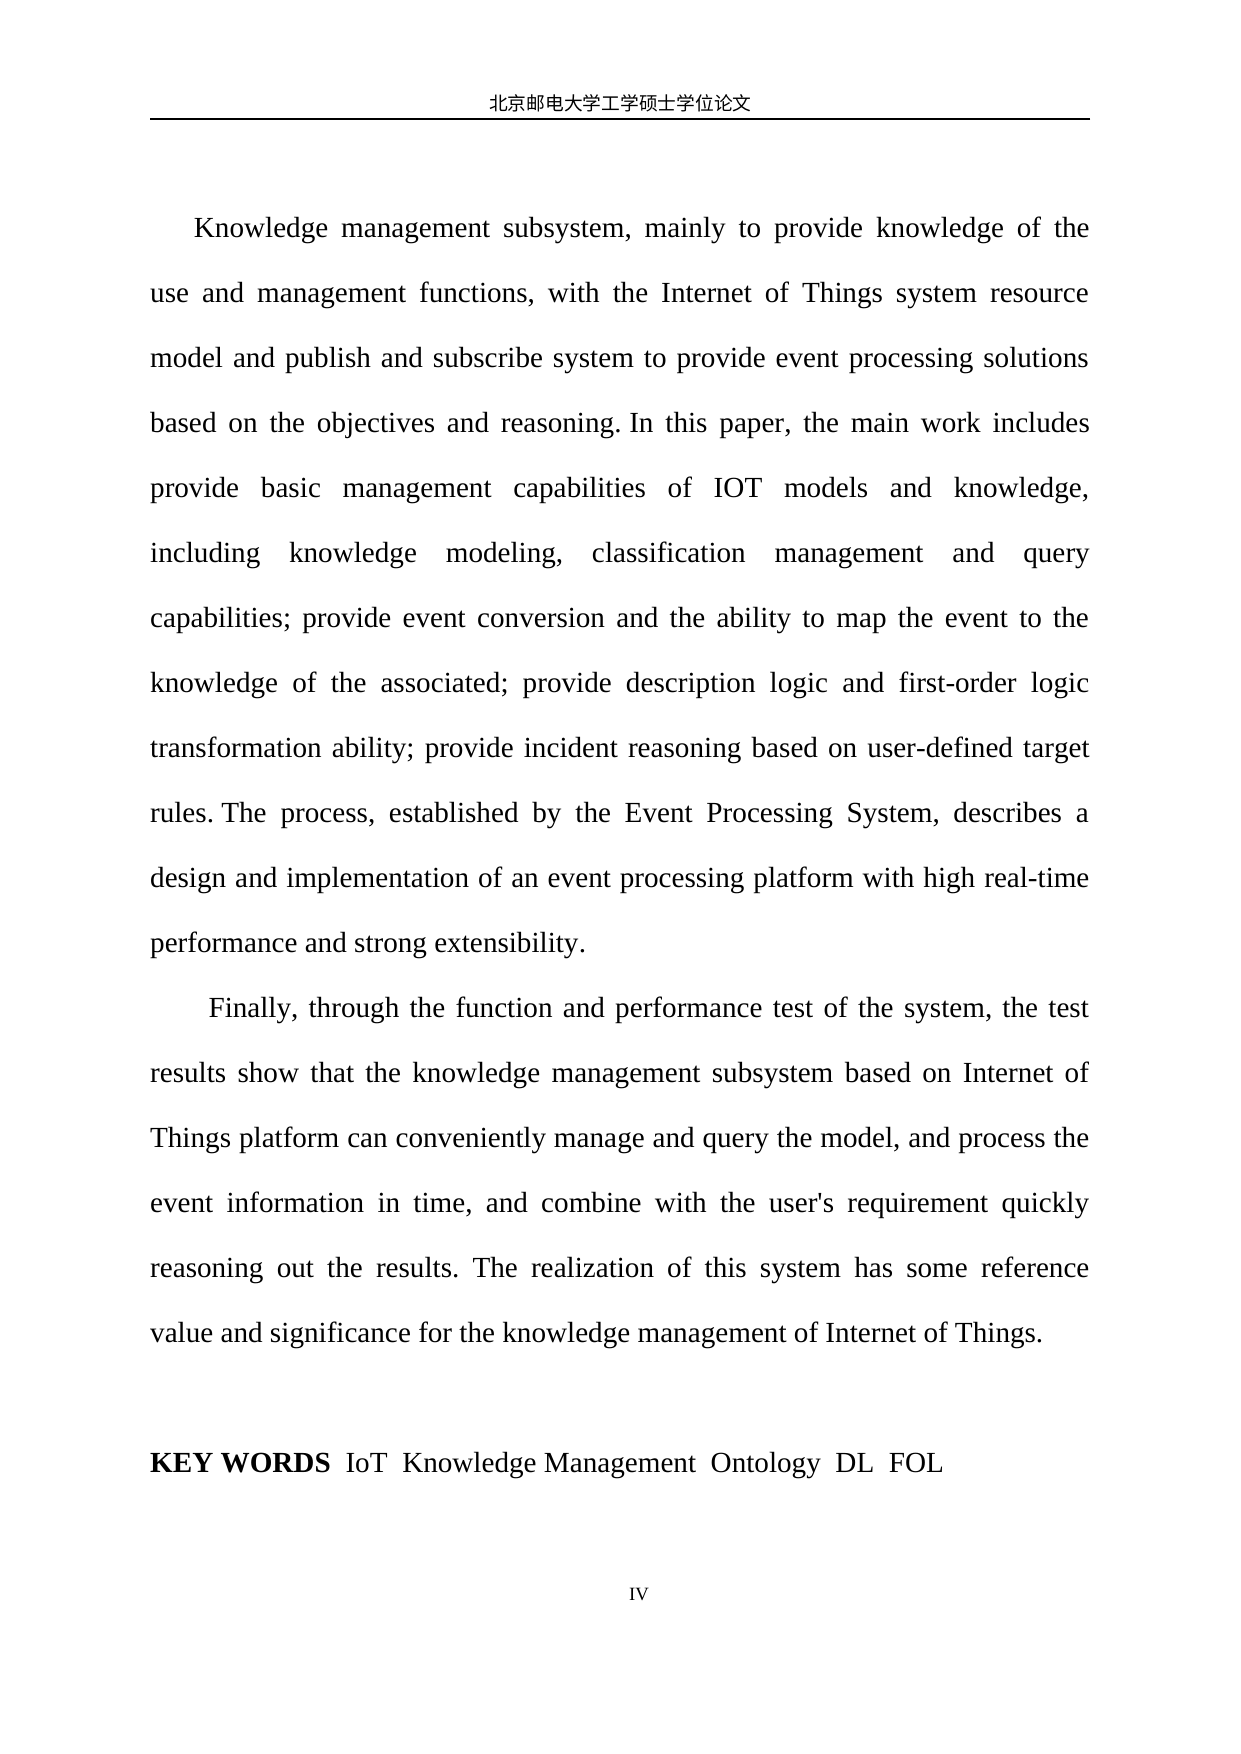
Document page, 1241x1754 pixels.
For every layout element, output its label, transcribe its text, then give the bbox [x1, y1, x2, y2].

text Knowledge management subsystem, mainly to provide knowledge of the use and management functions, with the Internet of Things system resource model and publish and subscribe system to provide event processing solutions based on the objectives and reasoning. In this paper, the main work includes provide basic management capabilities of IOT models and knowledge, including knowledge modeling, classification management and query capabilities; provide event conversion and the ability to map the event to the knowledge of the associated; provide description logic and first-order logic transformation ability; provide incident reasoning based on user-defined target rules. The process, established by the Event Processing System, describes a design and implementation of an event processing platform with high real-time performance and strong extensibility. [150, 194, 1090, 974]
text KEY WORDS IoT Knowledge Management Ontology DL FOL [150, 1429, 1090, 1494]
text Finally, through the function and performance test of the system, the test results show that the knowledge management subsystem based on Internet of Things platform can conveniently manage and query the model, and process the event information in time, and combine with the user's requirement quickly reasoning out the results. The realization of this system has some reference value and significance for the knowledge management of Internet of Things. [150, 974, 1090, 1364]
